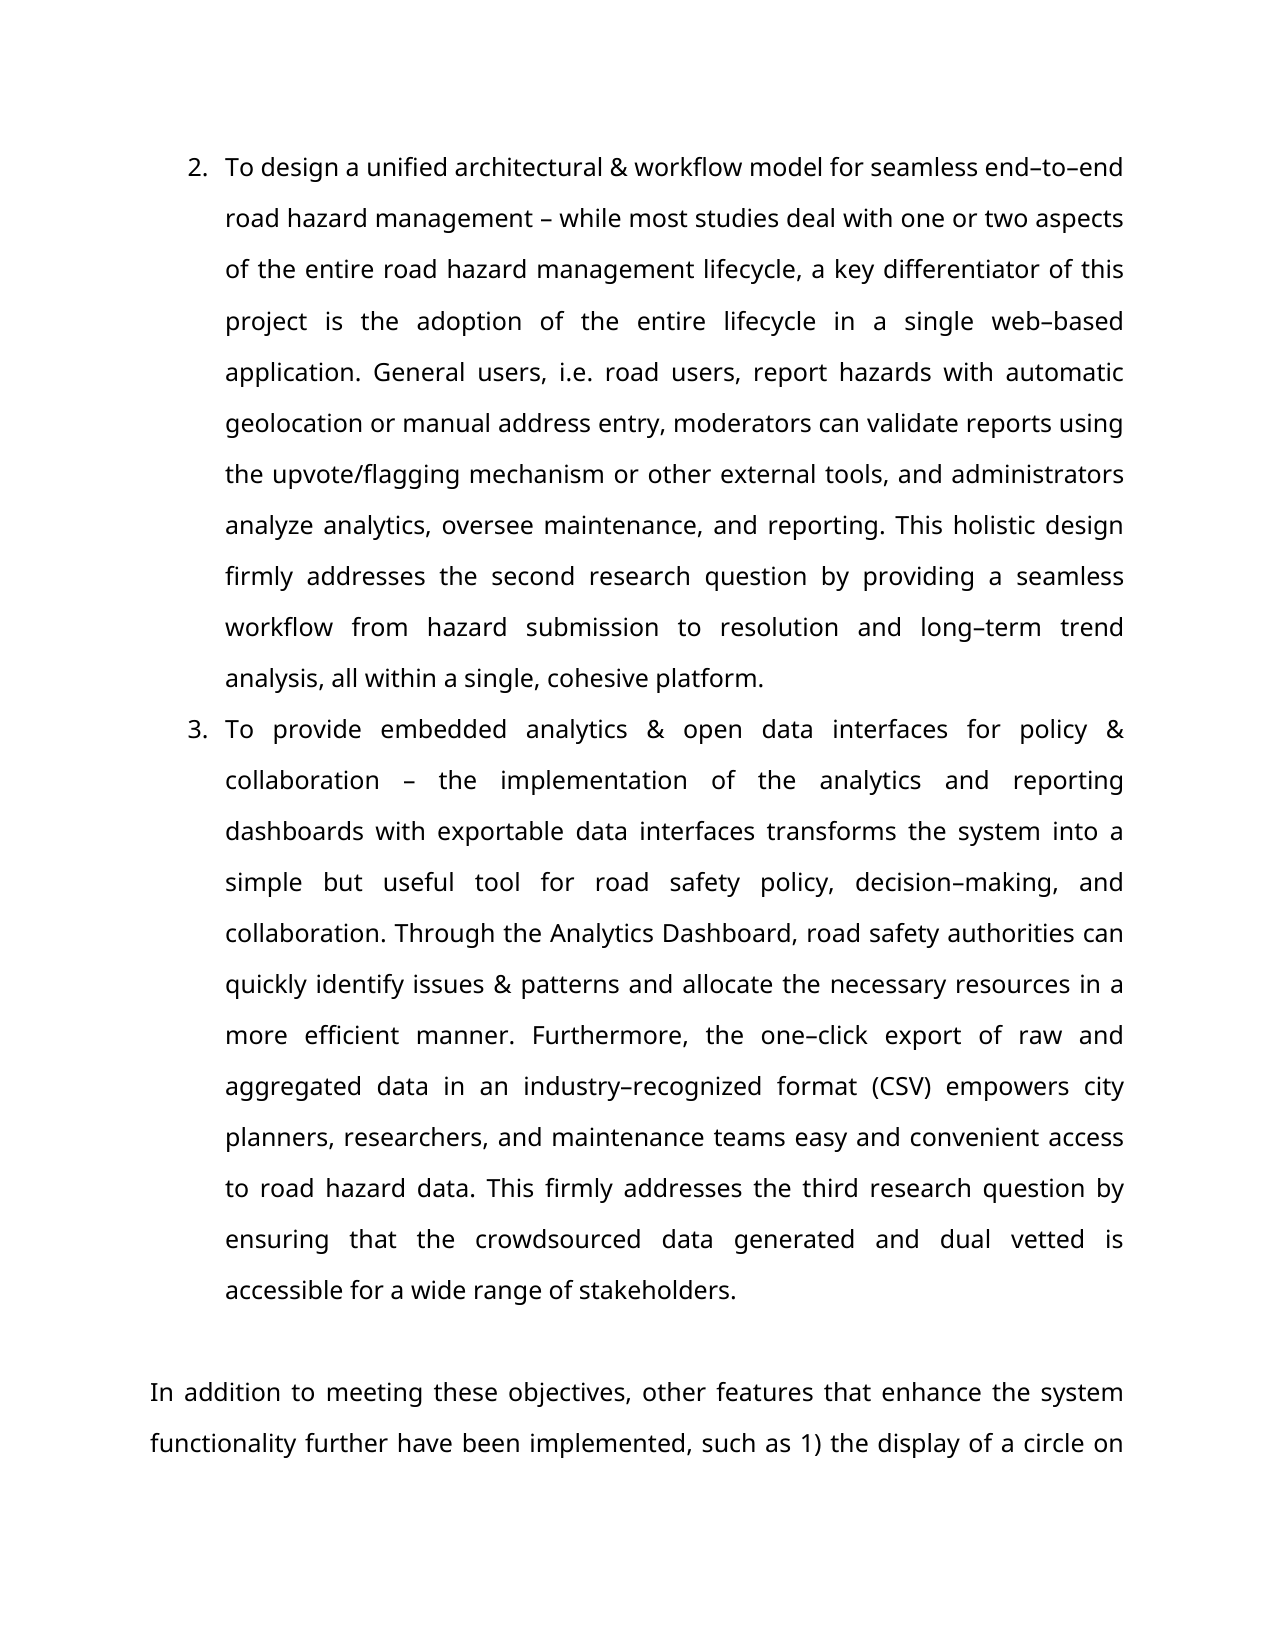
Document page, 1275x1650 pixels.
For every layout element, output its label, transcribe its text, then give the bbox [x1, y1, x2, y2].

list To design a unified architectural & workflow model for seamless end–to–end road hazard management – while most studies deal with one or two aspects of the entire road hazard management lifecycle, a key differentiator of this project is the adoption of the entire lifecycle in a single web–based application. General users, i.e. road users, report hazards with automatic geolocation or manual address entry, moderators can validate reports using the upvote/flagging mechanism or other external tools, and administrators analyze analytics, oversee maintenance, and reporting. This holistic design firmly addresses the second research question by providing a seamless workflow from hazard submission to resolution and long–term trend analysis, all within a single, cohesive platform. [187, 150, 1125, 694]
list To provide embedded analytics & open data interfaces for policy & collaboration – the implementation of the analytics and reporting dashboards with exportable data interfaces transforms the system into a simple but useful tool for road safety policy, decision–making, and collaboration. Through the Analytics Dashboard, road safety authorities can quickly identify issues & patterns and allocate the necessary resources in a more efficient manner. Furthermore, the one–click export of raw and aggregated data in an industry–recognized format (CSV) empowers city planners, researchers, and maintenance teams easy and convenient access to road hazard data. This firmly addresses the third research question by ensuring that the crowdsourced data generated and dual vetted is accessible for a wide range of stakeholders. [187, 711, 1125, 1307]
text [150, 1375, 1125, 1460]
